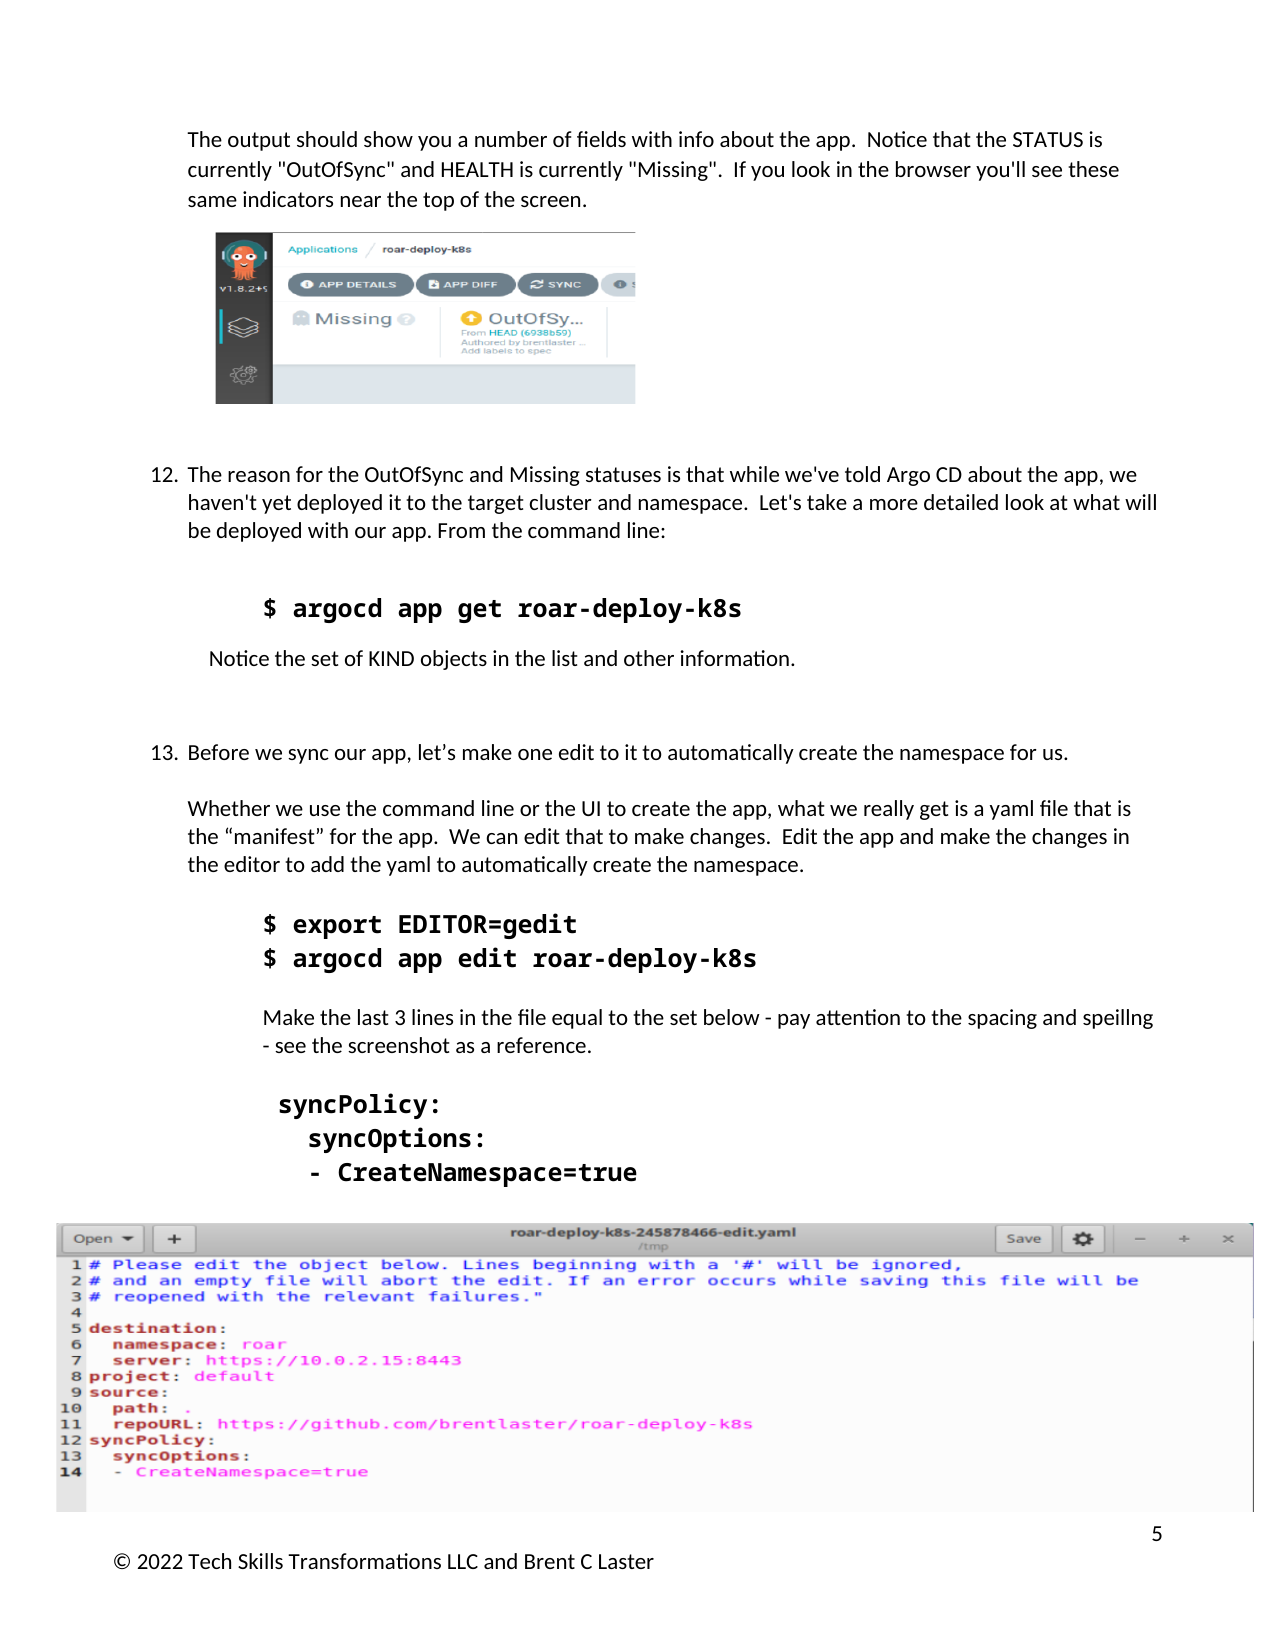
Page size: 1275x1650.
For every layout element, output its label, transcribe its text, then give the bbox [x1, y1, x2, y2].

list Make the last 3 lines in the file equal to the set below - pay attention to the spacing and speillng - see the screenshot as a reference. [262, 1003, 1162, 1059]
list $ argocd app edit roar-deploy-k8s [262, 941, 1162, 975]
list ﻿ ﻿syncPolicy: [262, 1087, 1162, 1121]
list - CreateNamespace=true [262, 1155, 1162, 1189]
list syncOptions: [262, 1121, 1162, 1155]
text $ argocd app get roar-deploy-k8s [262, 591, 1162, 625]
picture [215, 232, 636, 404]
text The output should show you a number of fields with info about the app. Notice that the STATUS is currently "OutOfSync" and HEALTH is currently "Missing". If you look in the browser you'll see these same indicators near the top of the screen. [187, 125, 1162, 213]
text Notice the set of KIND objects in the list and other information. [112, 644, 1162, 672]
list Whether we use the command line or the UI to create the app, what we really get is a yaml file that is the “manifest” for the app. We can edit that to make changes. Edit the app and make the changes in the editor to add the yaml to automatically create the namespace. [187, 794, 1162, 878]
picture [56, 1223, 1254, 1512]
list $ export EDITOR=gedit [262, 907, 1162, 941]
list Before we sync our app, let’s make one edit to it to automatically create the namespace for us. [150, 738, 1162, 766]
list The reason for the OutOfSync and Missing statuses is that while we've told Argo CD about the app, we haven't yet deployed it to the target cluster and namespace. Let's take a more detailed look at what will be deployed with our app. From the command line: [150, 460, 1162, 544]
